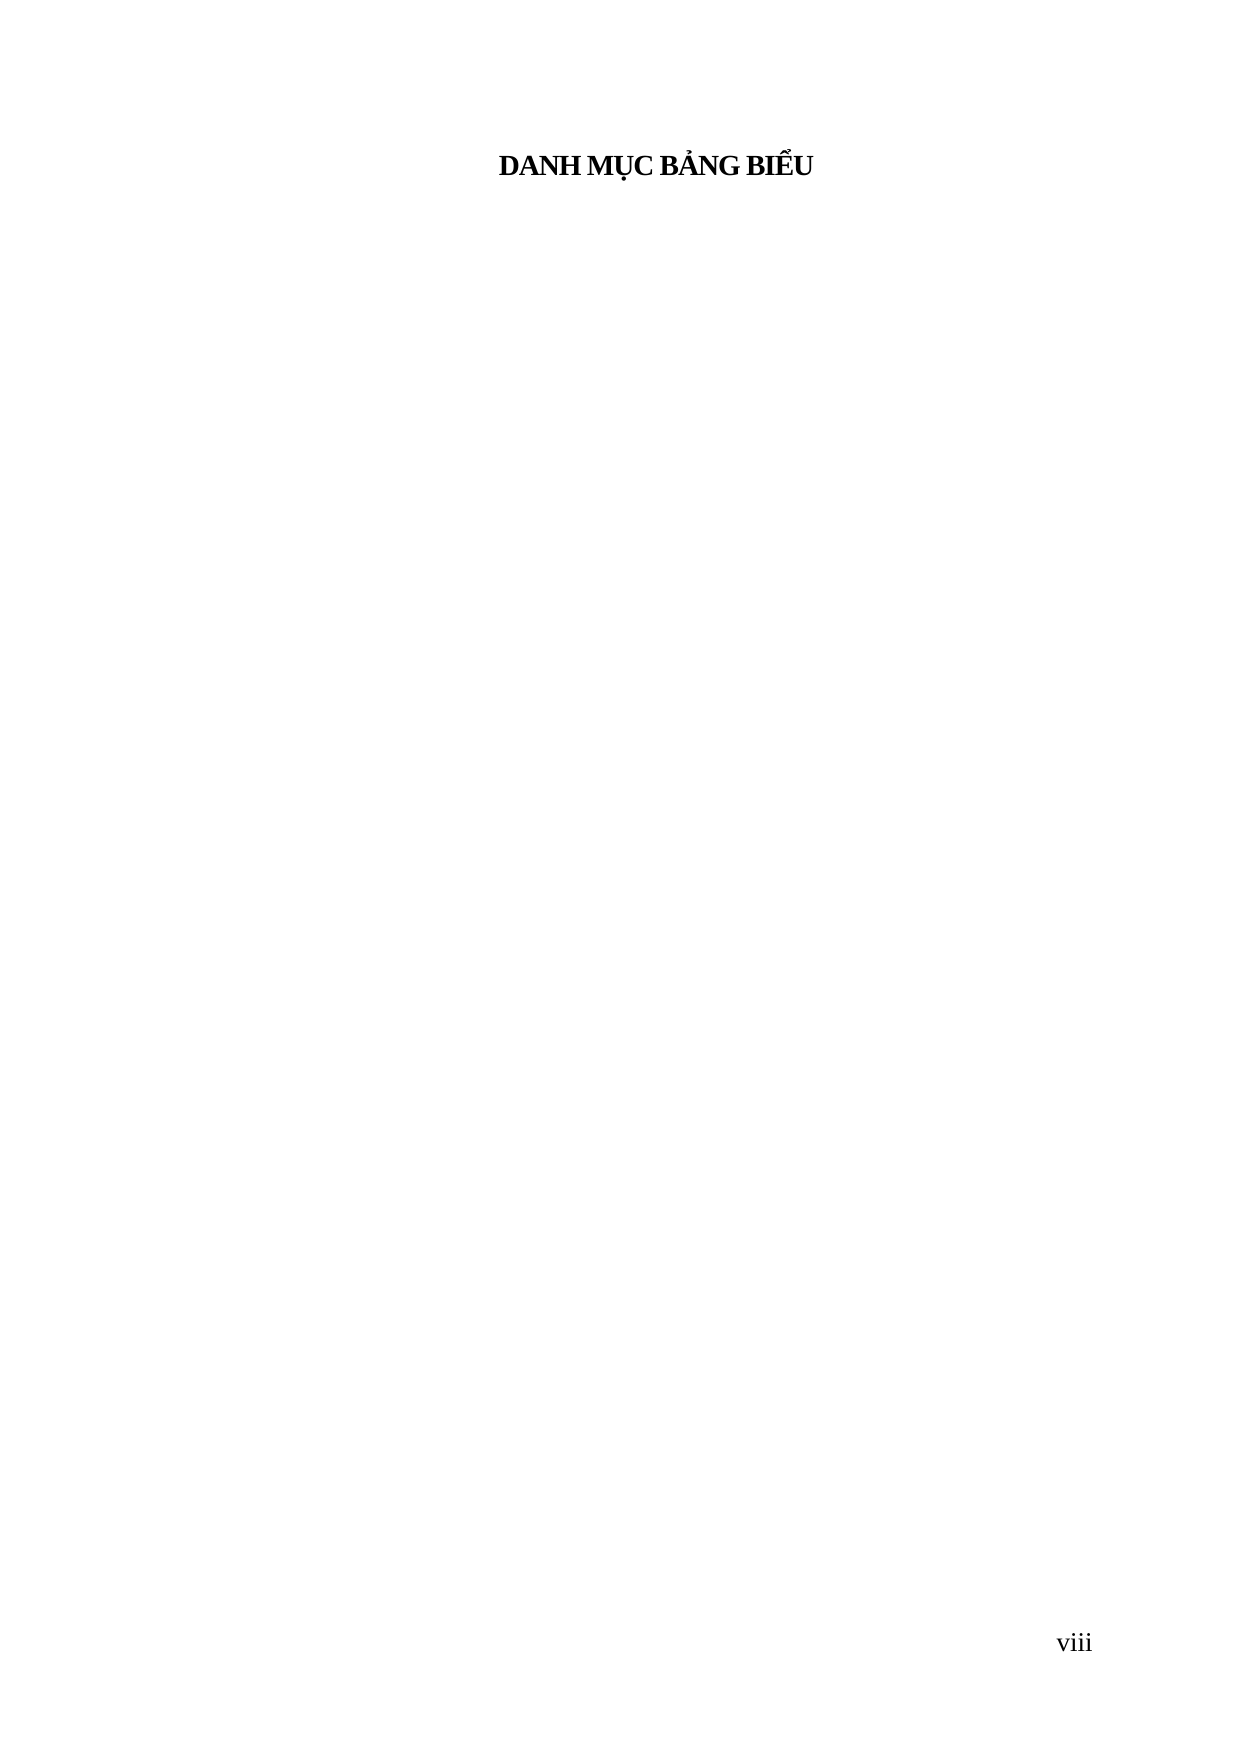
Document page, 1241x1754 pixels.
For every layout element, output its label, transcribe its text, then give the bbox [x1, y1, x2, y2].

title DANH MỤC BẢNG BIỂU [221, 148, 1092, 181]
